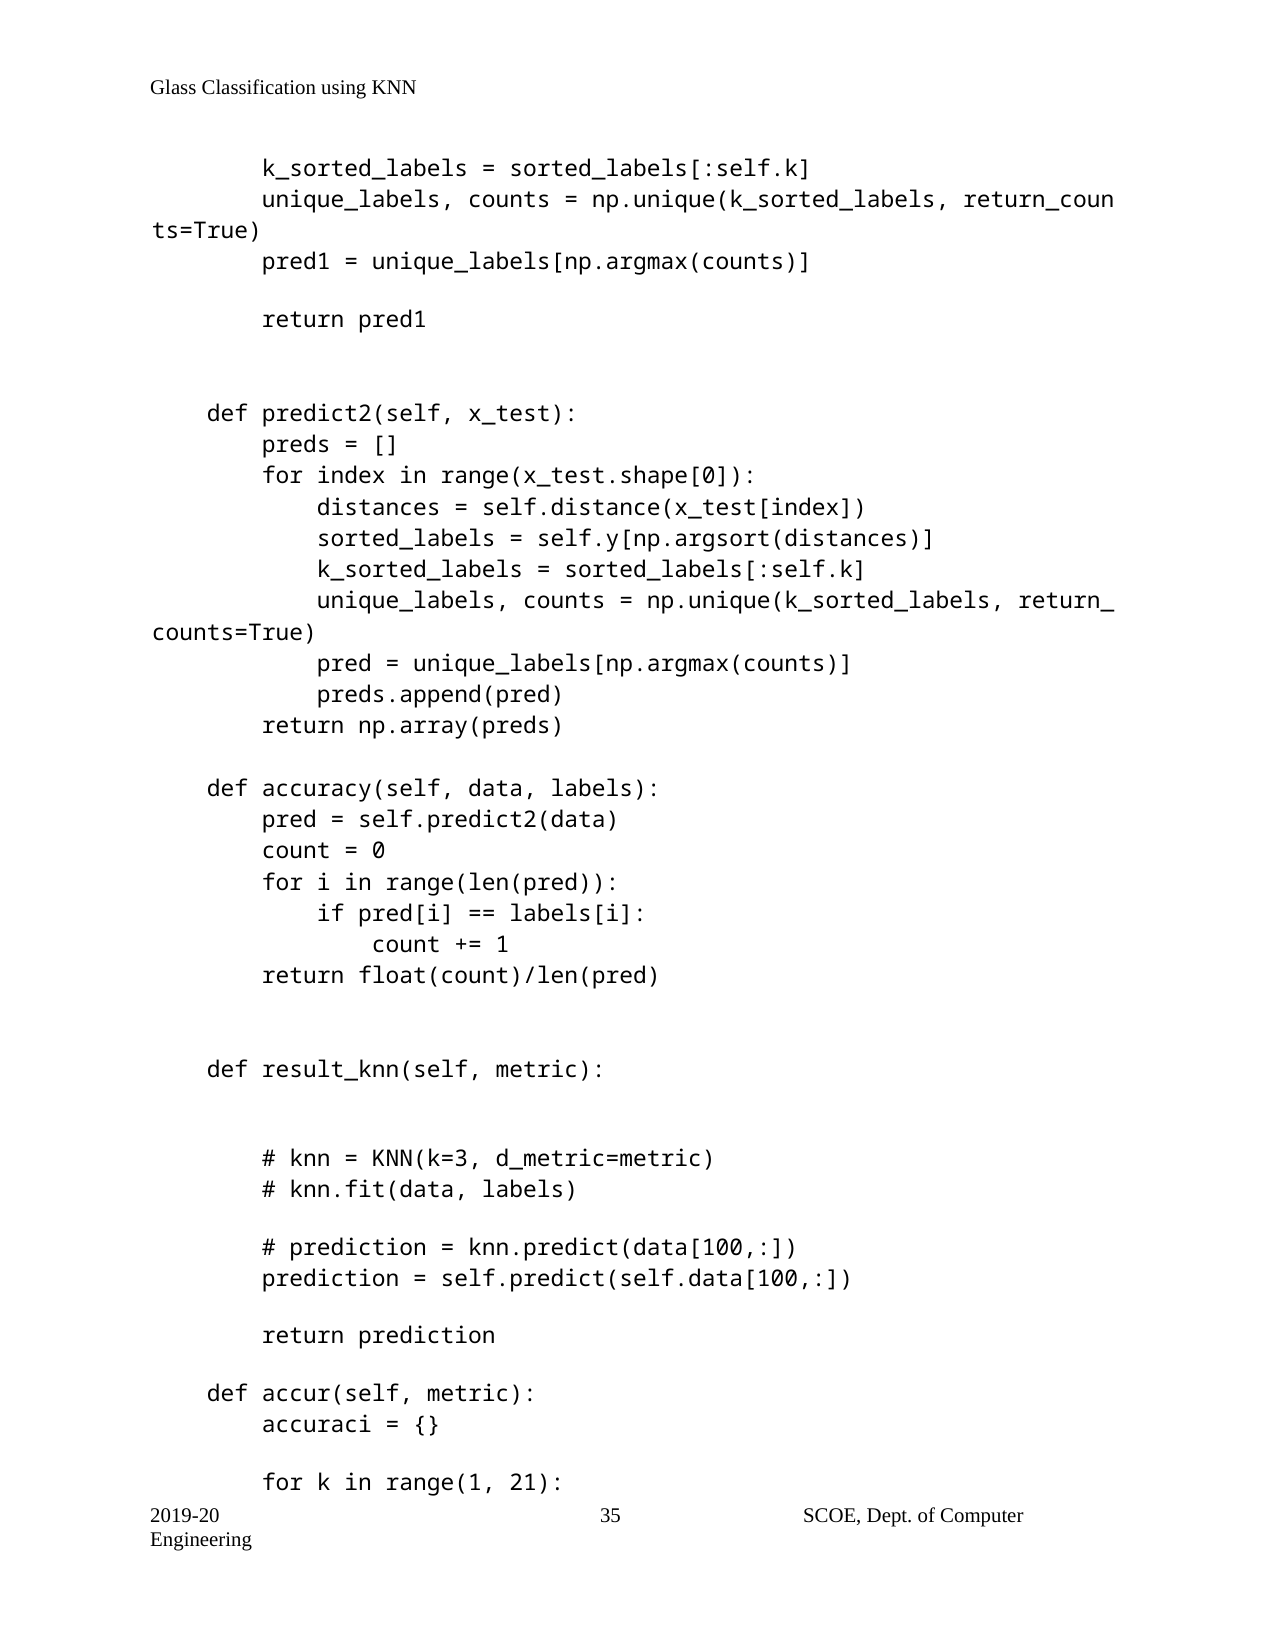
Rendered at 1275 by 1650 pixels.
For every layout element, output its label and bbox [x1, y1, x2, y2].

table_header [150, 150, 1125, 1499]
